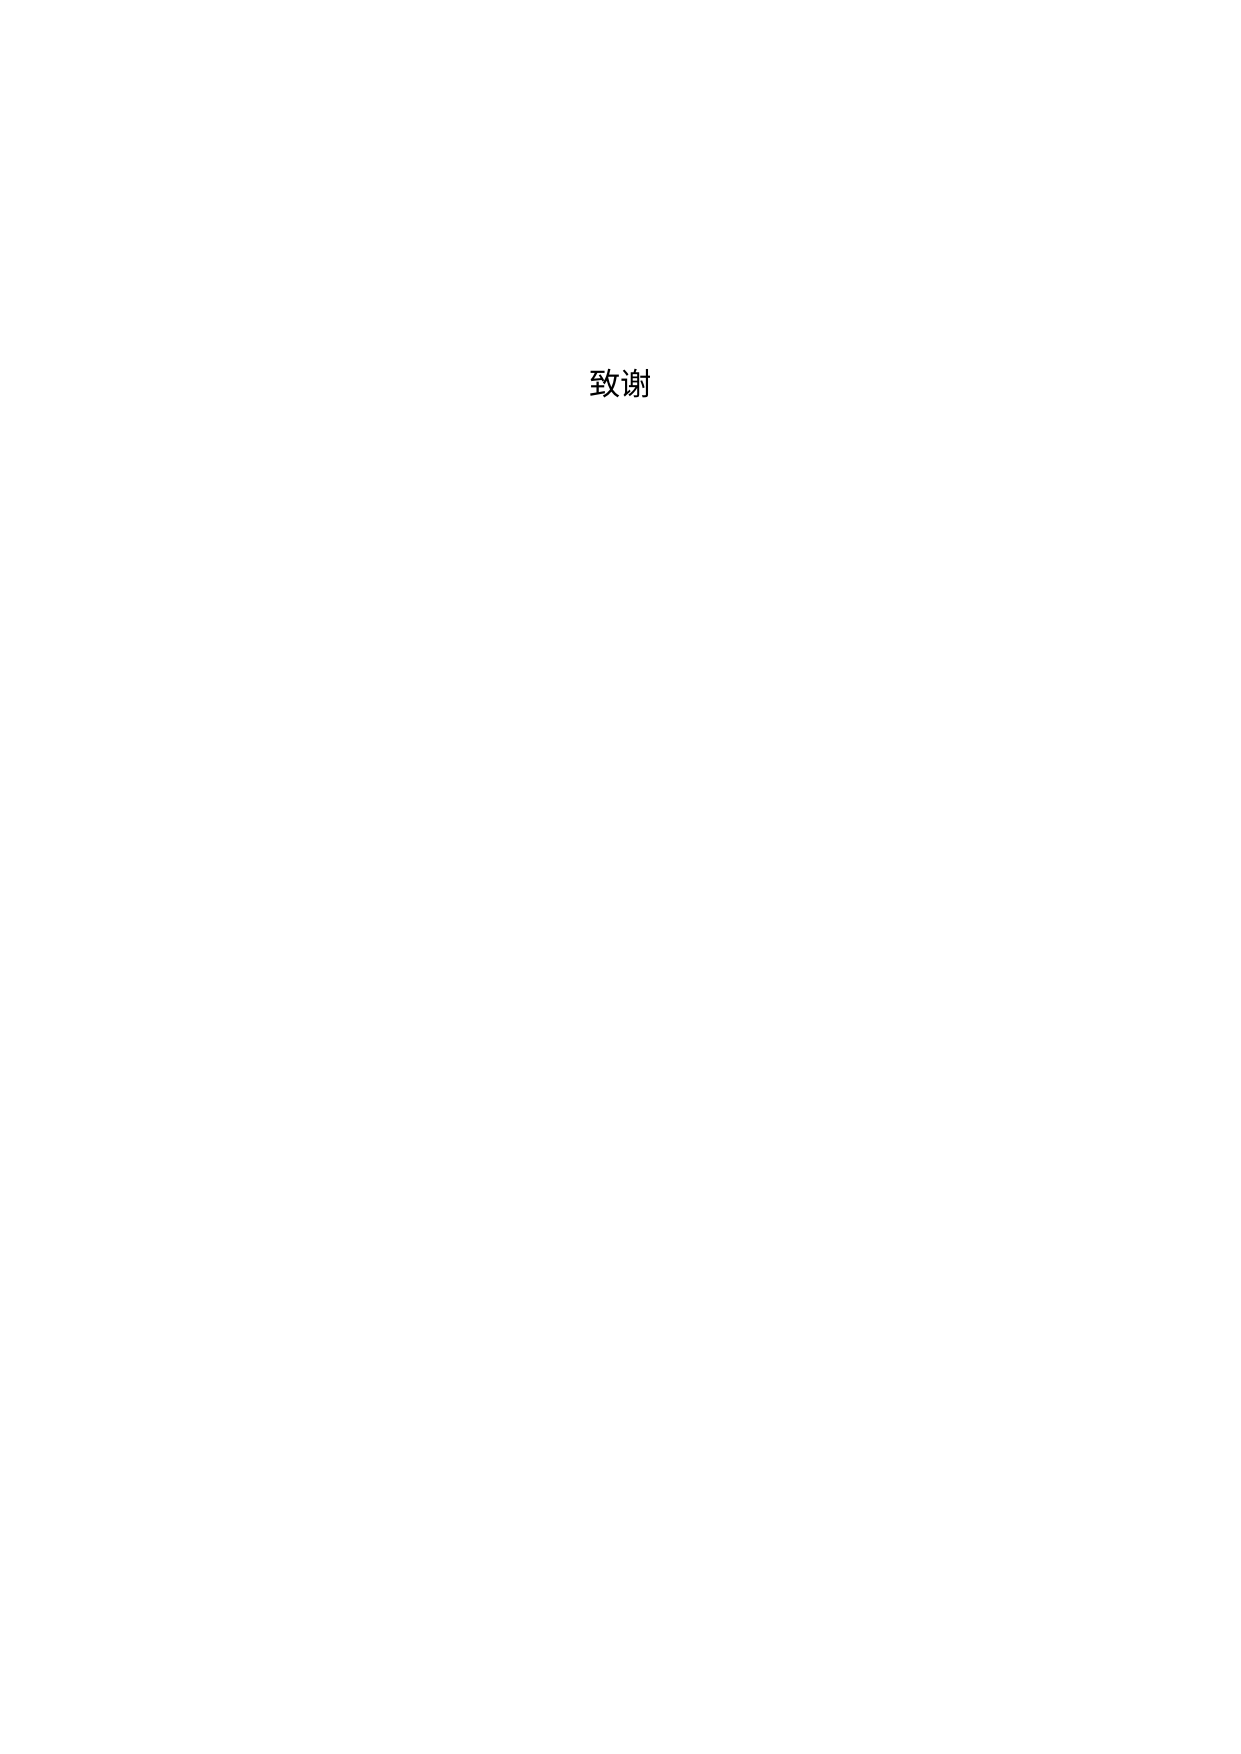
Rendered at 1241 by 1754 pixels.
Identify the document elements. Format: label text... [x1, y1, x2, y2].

text 致谢 [188, 349, 1052, 414]
